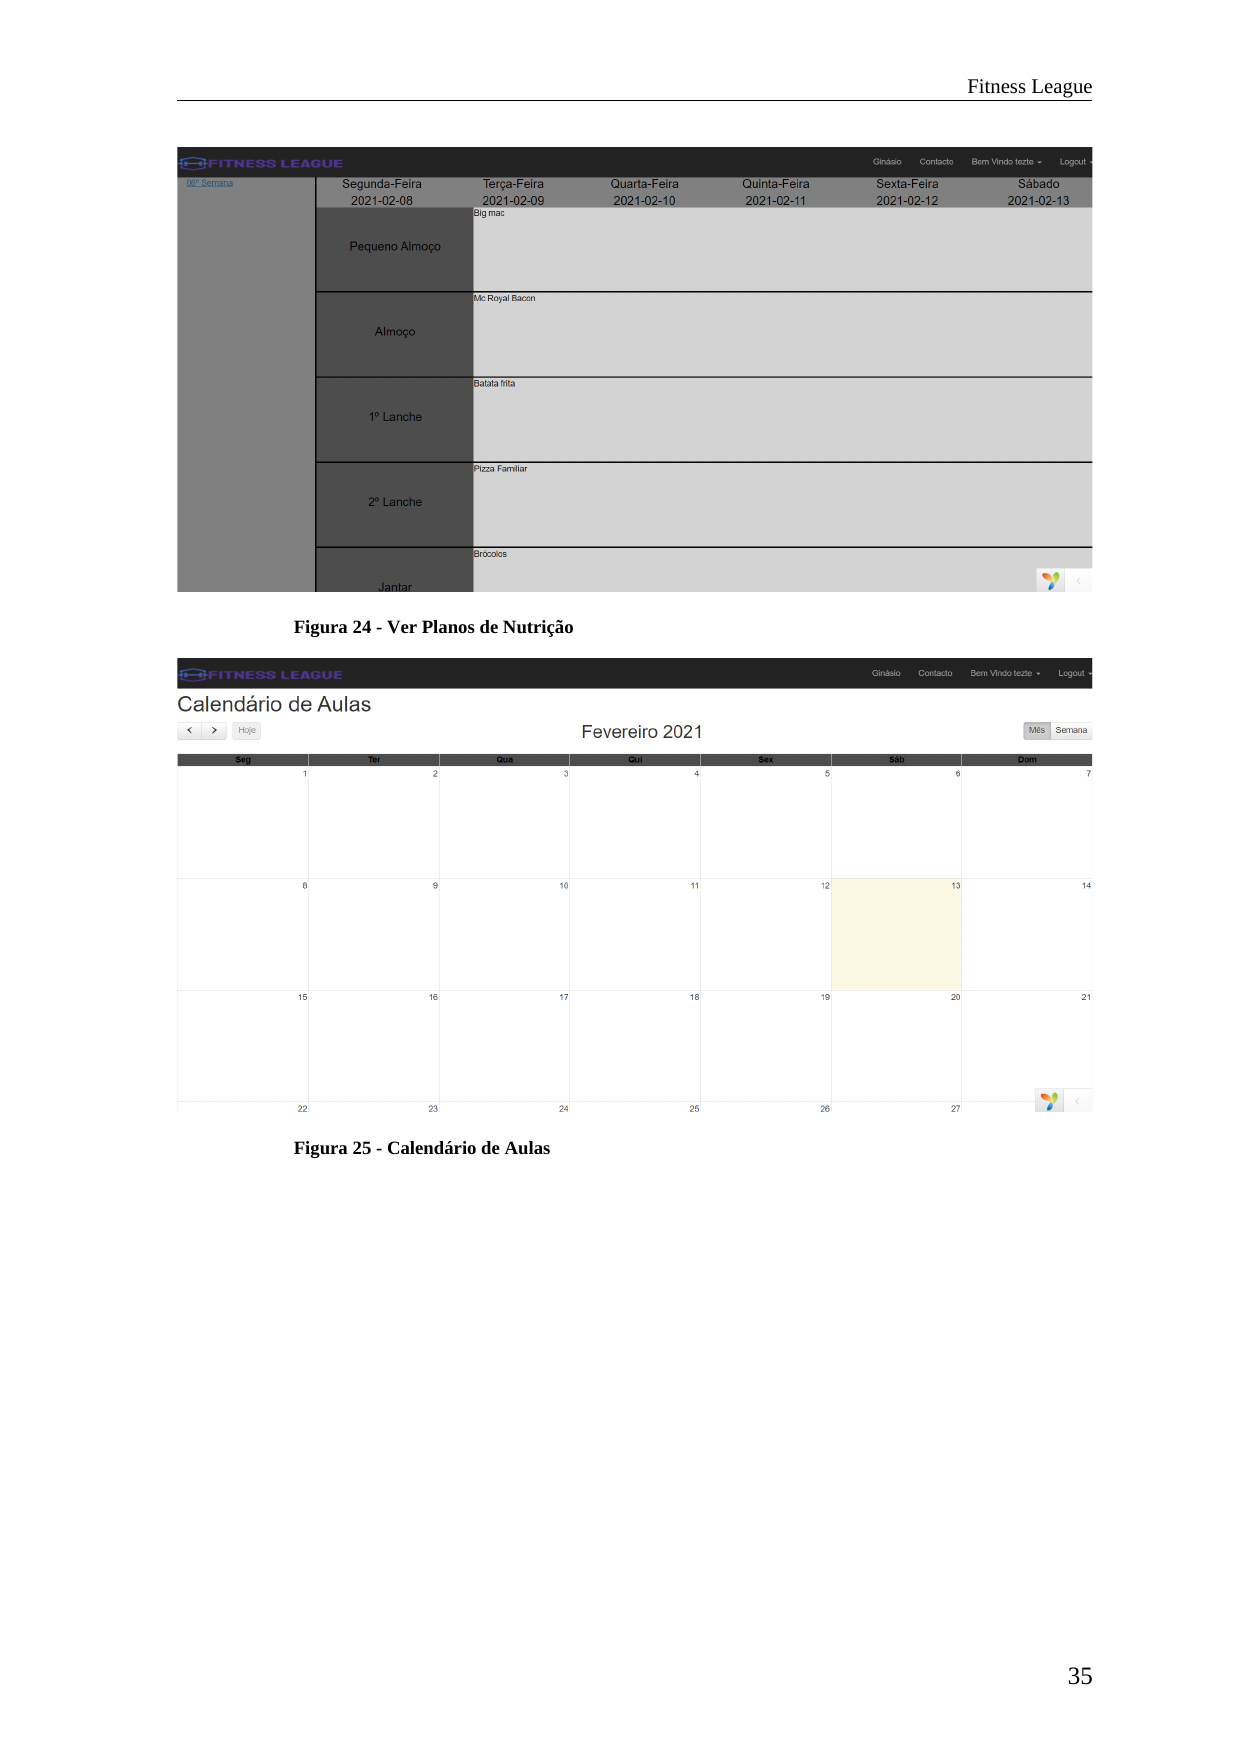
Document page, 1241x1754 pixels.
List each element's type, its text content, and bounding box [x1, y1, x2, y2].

picture [177, 658, 1093, 1112]
picture [177, 147, 1093, 592]
